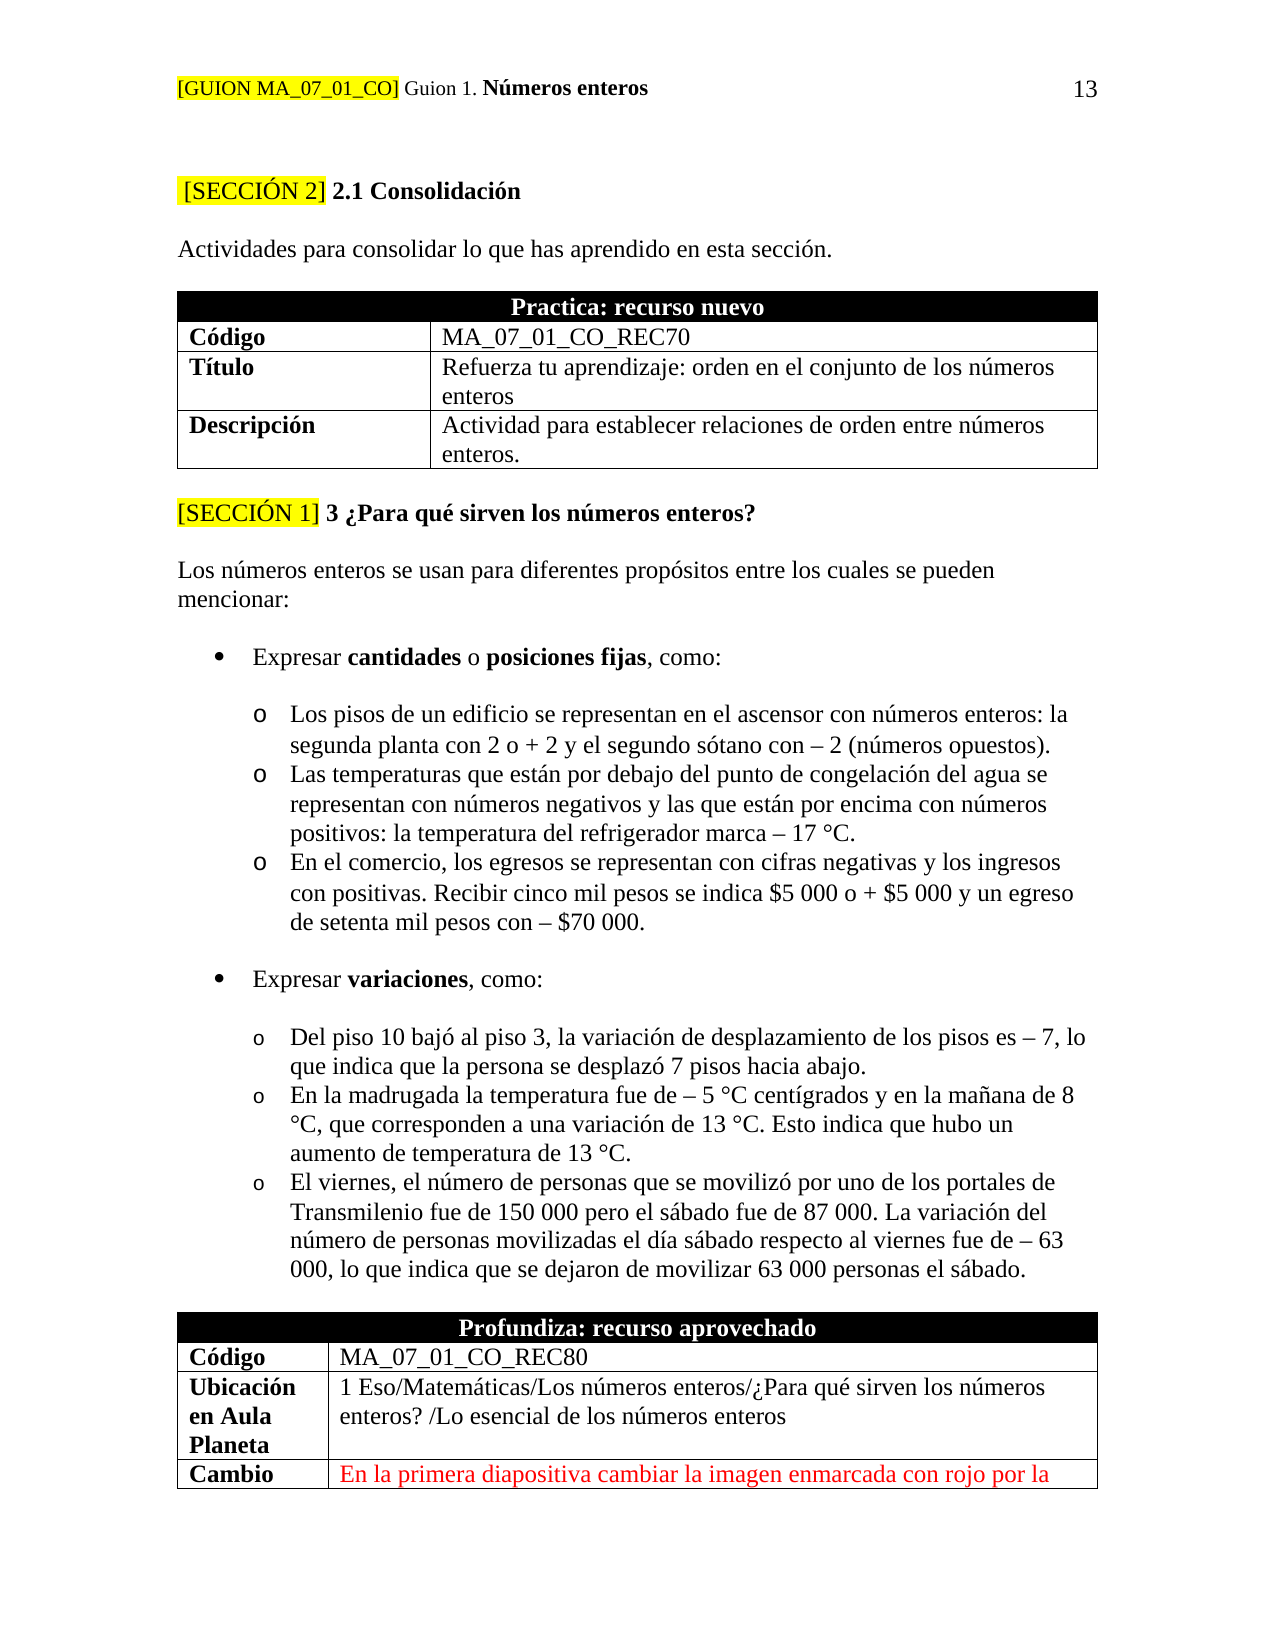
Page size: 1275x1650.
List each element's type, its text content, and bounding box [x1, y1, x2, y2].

text [SECCIÓN 2] 2.1 Consolidación [326, 176, 1098, 205]
list En el comercio, los egresos se representan con cifras negativas y los ingresos con positivas. Recibir cinco mil pesos se indica $5 000 o + $5 000 y un egreso de setenta mil pesos con – $70 000. [252, 847, 1098, 935]
list Los pisos de un edificio se representan en el ascensor con números enteros: la segunda planta con 2 o + 2 y el segundo sótano con – 2 (números opuestos). [252, 699, 1098, 759]
table_cell MA_07_01_CO_REC70 [431, 322, 1097, 351]
table_cell Código [178, 322, 430, 351]
table_cell Ubicación en Aula Planeta [178, 1372, 328, 1458]
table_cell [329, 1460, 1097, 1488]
table_cell Título [178, 352, 430, 409]
table_header Practica: recurso nuevo [178, 293, 1097, 321]
table_header Profundiza: recurso aprovechado [178, 1313, 1097, 1341]
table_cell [178, 1460, 328, 1488]
list Expresar cantidades o posiciones fijas, como: [215, 642, 1098, 670]
text Los números enteros se usan para diferentes propósitos entre los cuales se pueden mencionar: [177, 527, 1098, 613]
list Las temperaturas que están por debajo del punto de congelación del agua se representan con números negativos y las que están por encima con números positivos: la temperatura del refrigerador marca – 17 °C. [252, 759, 1098, 847]
list En la madrugada la temperatura fue de – 5 °C centígrados y en la mañana de 8 °C, que corresponden a una variación de 13 °C. Esto indica que hubo un aumento de temperatura de 13 °C. [252, 1080, 1098, 1167]
table_cell 1 Eso/Matemáticas/Los números enteros/¿Para qué sirven los números enteros? /Lo esencial de los números enteros [329, 1372, 1097, 1458]
list Expresar variaciones, como: [215, 964, 1098, 993]
list Del piso 10 bajó al piso 3, la variación de desplazamiento de los pisos es – 7, lo que indica que la persona se desplazó 7 pisos hacia abajo. [252, 1022, 1098, 1080]
table_cell Descripción [178, 411, 430, 468]
list El viernes, el número de personas que se movilizó por uno de los portales de Transmilenio fue de 150 000 pero el sábado fue de 87 000. La variación del número de personas movilizadas el día sábado respecto al viernes fue de – 63 000, lo que indica que se dejaron de movilizar 63 000 personas el sábado. [252, 1167, 1098, 1283]
table_cell Actividad para establecer relaciones de orden entre números enteros. [431, 411, 1097, 468]
table_cell MA_07_01_CO_REC80 [329, 1343, 1097, 1371]
table_cell Refuerza tu aprendizaje: orden en el conjunto de los números enteros [431, 352, 1097, 409]
text Actividades para consolidar lo que has aprendido en esta sección. [177, 205, 1098, 263]
text [SECCIÓN 1] 3 ¿Para qué sirven los números enteros? [319, 498, 1098, 527]
table_cell Código [178, 1343, 328, 1371]
